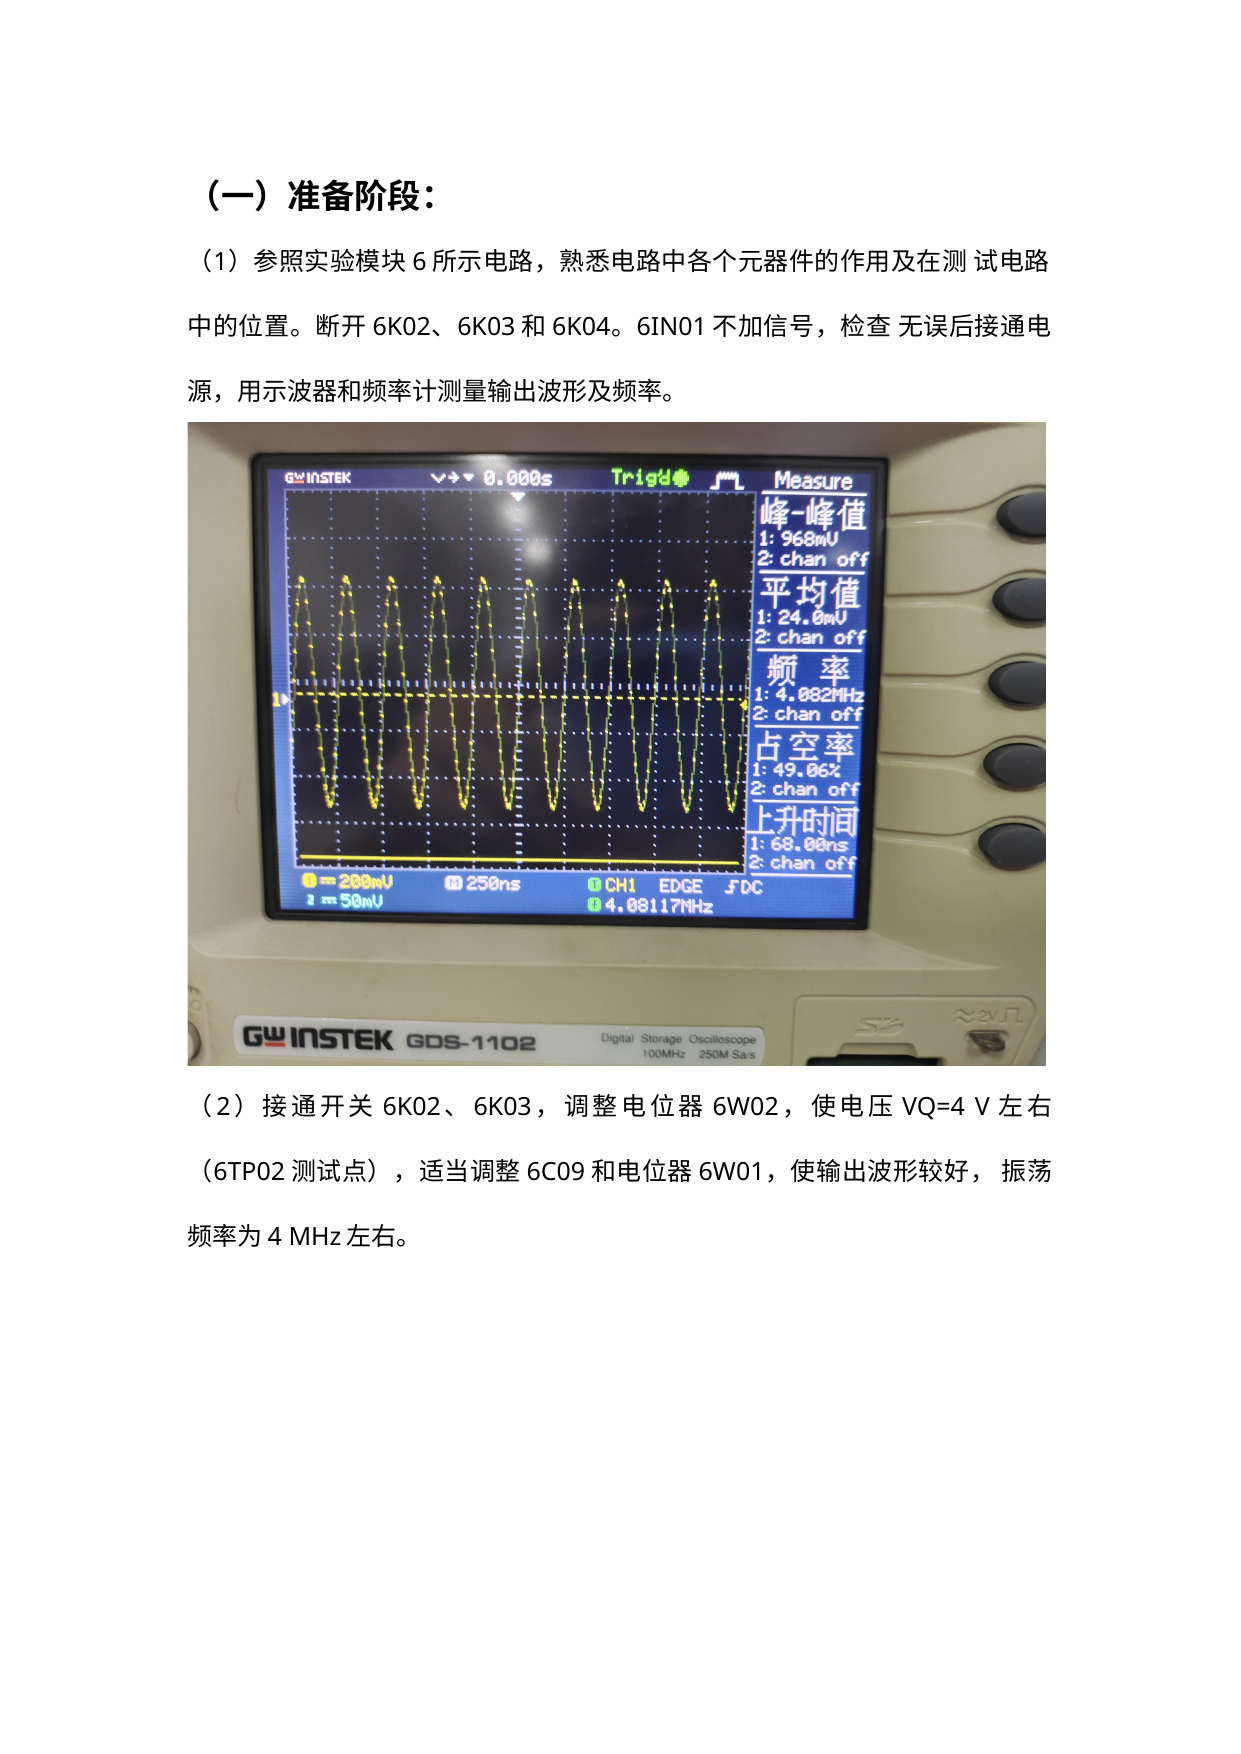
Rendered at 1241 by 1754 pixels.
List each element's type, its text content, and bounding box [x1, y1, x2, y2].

picture [187, 422, 1046, 1066]
text （一）准备阶段： [187, 162, 1053, 227]
text （2）接通开关6K02、6K03，调整电位器6W02，使电压VQ=4 V左右 （6TP02测试点），适当调整6C09和电位器6W01，使输出波形较好， 振荡频率为4 MHz左右。 [187, 1072, 1053, 1267]
text （1）参照实验模块6所示电路，熟悉电路中各个元器件的作用及在测 试电路中的位置。断开6K02、6K03和6K04。6IN01不加信号，检查 无误后接通电源，用示波器和频率计测量输出波形及频率。 [187, 227, 1053, 422]
